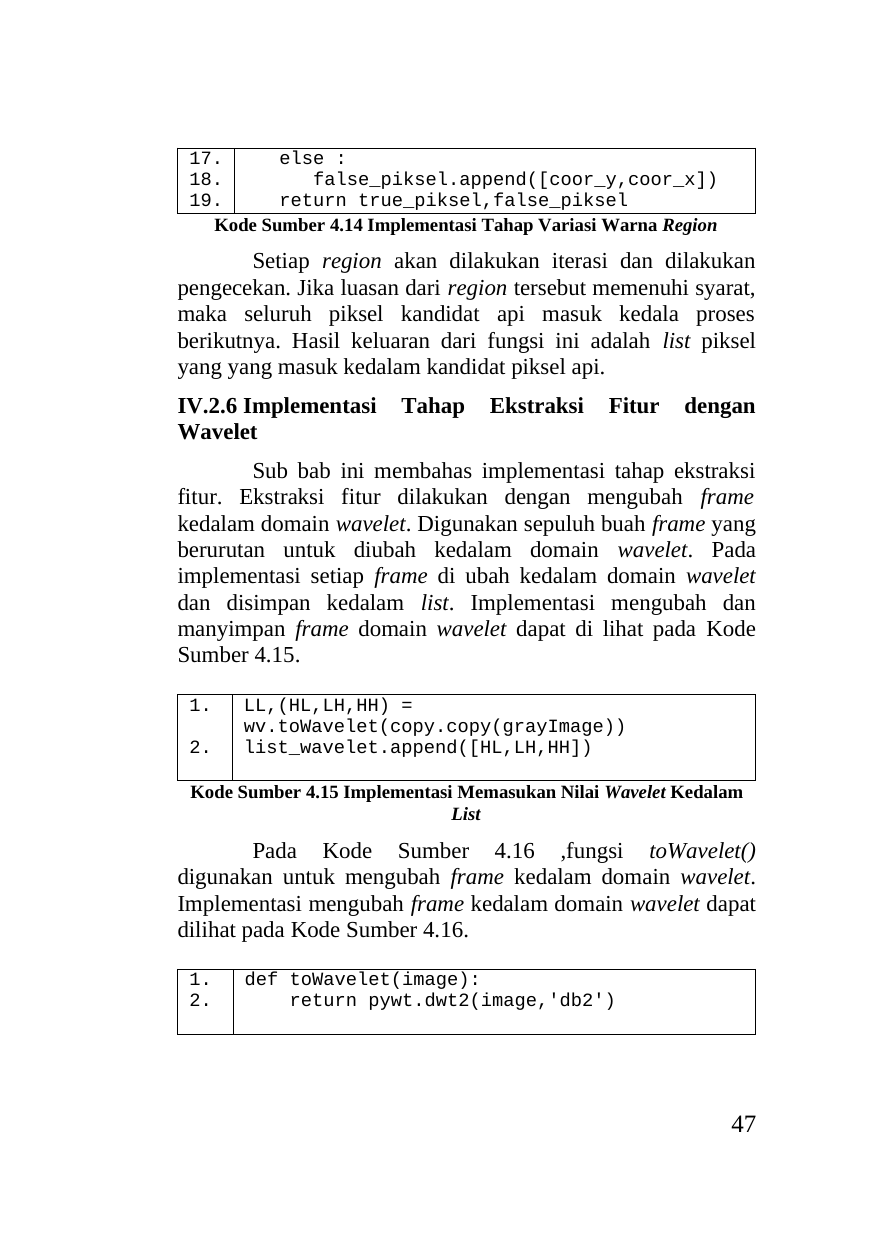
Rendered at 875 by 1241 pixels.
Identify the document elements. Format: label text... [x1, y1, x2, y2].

text Kode Sumber 4.14 Implementasi Tahap Variasi Warna Region [177, 214, 756, 235]
table_header LL,(HL,LH,HH) = wv.toWavelet(copy.copy(grayImage)) list_wavelet.append([HL,LH,HH]) [233, 695, 755, 780]
subtitle Implementasi Tahap Ekstraksi Fitur dengan Wavelet [177, 392, 756, 444]
table_header 1. 2. [178, 970, 233, 1033]
text Sub bab ini membahas implementasi tahap ekstraksi fitur. Ekstraksi fitur dilakukan dengan mengubah frame kedalam domain wavelet. Digunakan sepuluh buah frame yang berurutan untuk diubah kedalam domain wavelet. Pada implementasi setiap frame di ubah kedalam domain wavelet dan disimpan kedalam list. Implementasi mengubah dan manyimpan frame domain wavelet dapat di lihat pada Kode Sumber 4.15. [177, 457, 756, 668]
text Pada Kode Sumber 4.16 ,fungsi toWavelet() digunakan untuk mengubah frame kedalam domain wavelet. Implementasi mengubah frame kedalam domain wavelet dapat dilihat pada Kode Sumber 4.16. [177, 837, 756, 942]
text Setiap region akan dilakukan iterasi dan dilakukan pengecekan. Jika luasan dari region tersebut memenuhi syarat, maka seluruh piksel kandidat api masuk kedala proses berikutnya. Hasil keluaran dari fungsi ini adalah list piksel yang yang masuk kedalam kandidat piksel api. [177, 248, 756, 379]
text Kode Sumber 4.15 Implementasi Memasukan Nilai Wavelet Kedalam List [177, 781, 756, 824]
table_header def toWavelet(image): return pywt.dwt2(image,'db2') [234, 970, 755, 1033]
table_header 1. 2. [178, 695, 232, 780]
